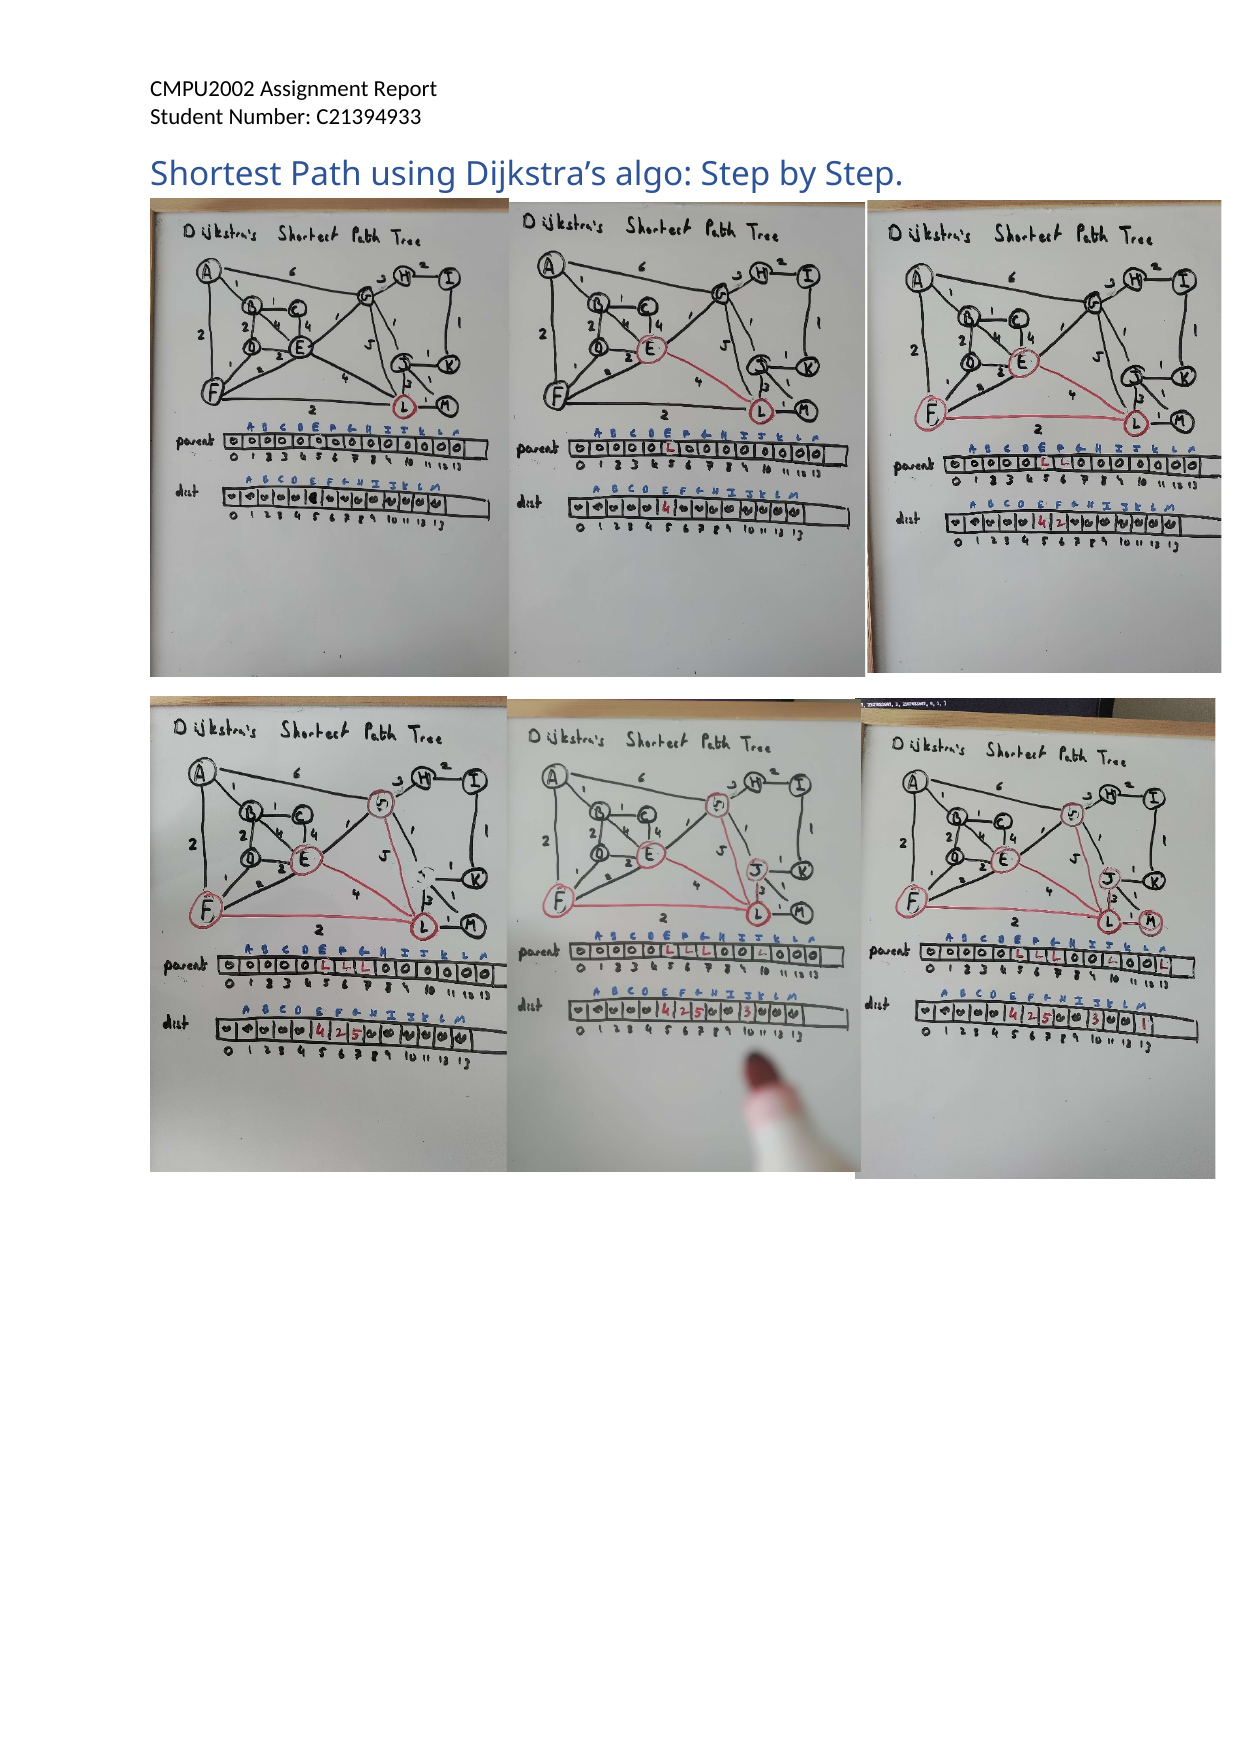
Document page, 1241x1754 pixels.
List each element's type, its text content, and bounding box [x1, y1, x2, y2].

picture [867, 200, 1222, 673]
picture [150, 198, 866, 677]
subtitle Shortest Path using Dijkstra’s algo: Step by Step. [150, 150, 1090, 195]
picture [150, 696, 1216, 1179]
